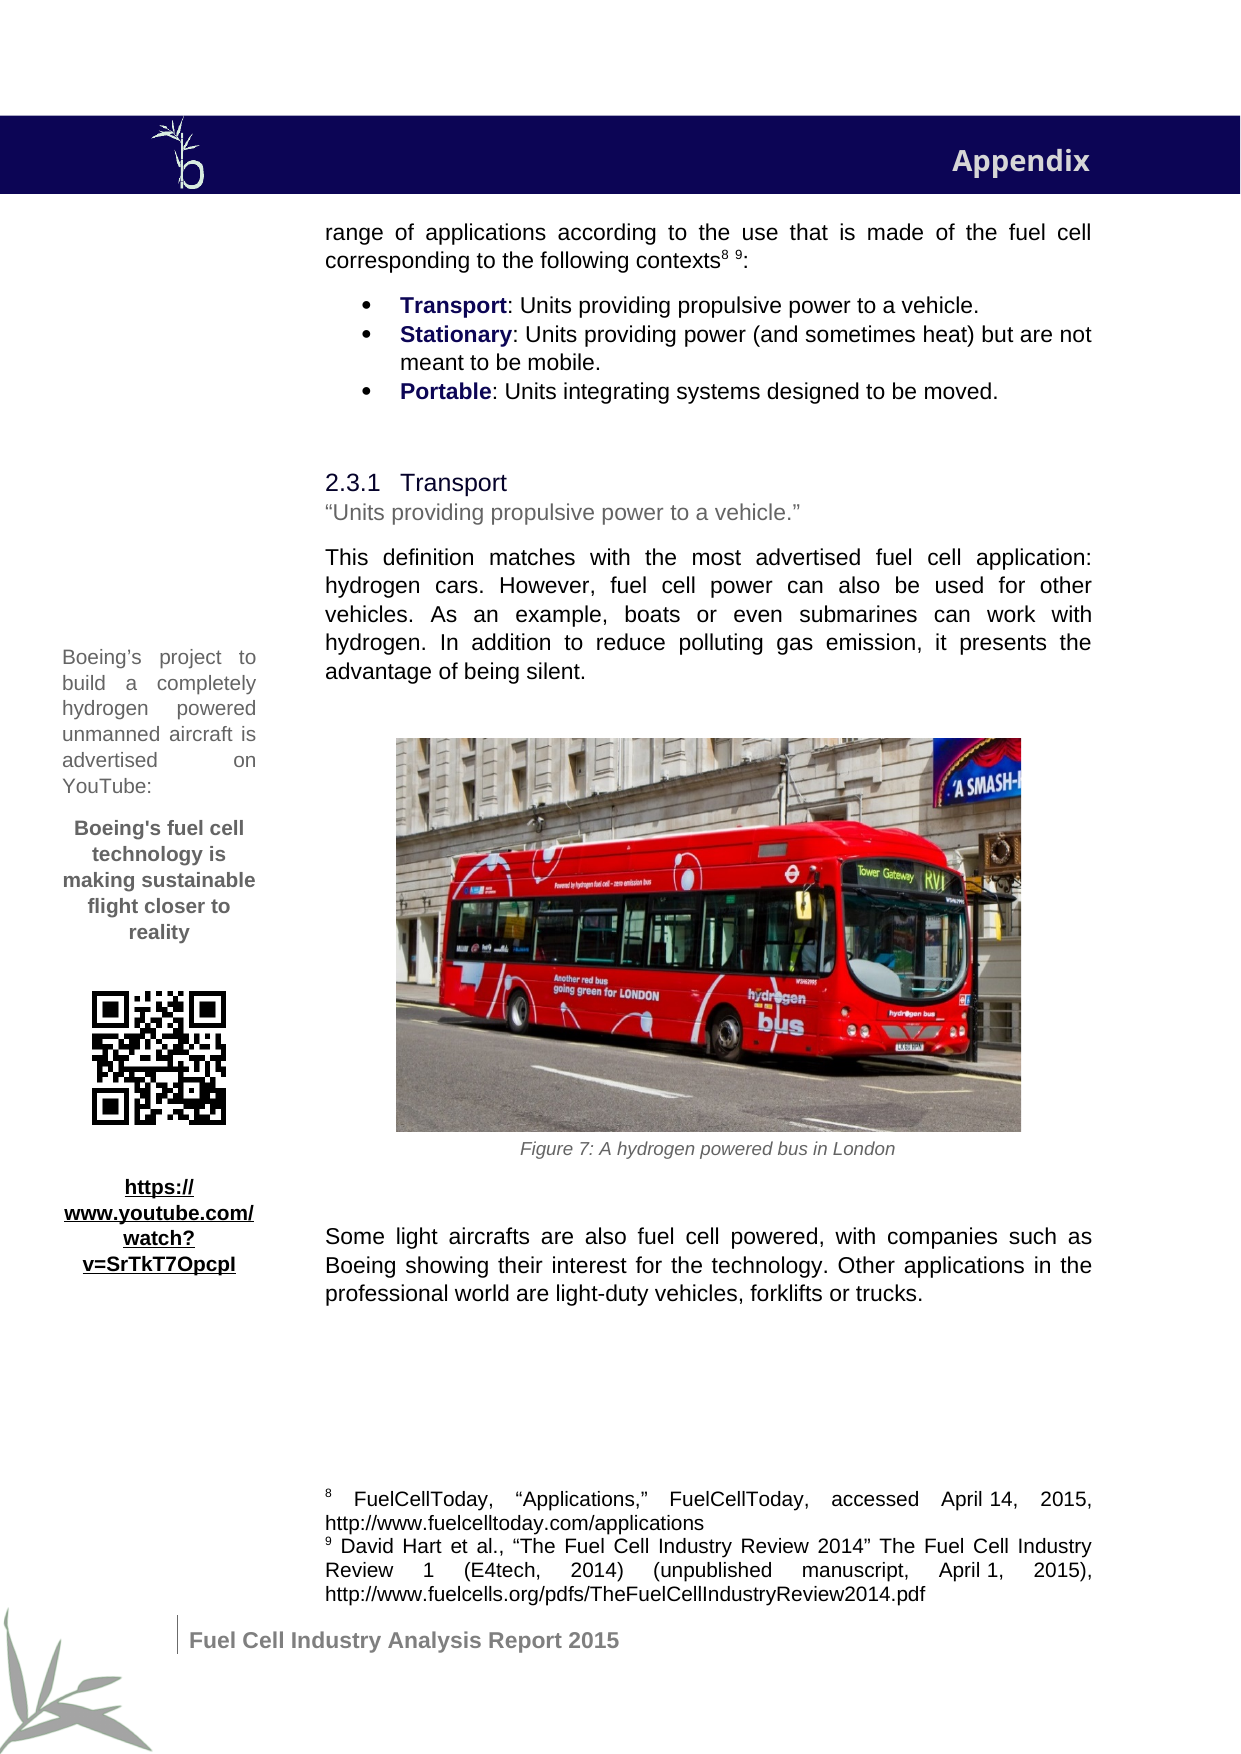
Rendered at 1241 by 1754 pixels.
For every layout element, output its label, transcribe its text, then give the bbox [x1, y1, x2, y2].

picture [0, 1607, 169, 1754]
subtitle Transport [325, 468, 1092, 497]
picture [396, 738, 1022, 1132]
list Stationary: Units providing power (and sometimes heat) but are not meant to be mobile. [362, 321, 1092, 376]
list Portable: Units integrating systems designed to be moved. [362, 378, 1092, 404]
text Some light aircrafts are also fuel cell powered, with companies such as Boeing showing their interest for the technology. Other applications in the professional world are light-duty vehicles, forklifts or trucks. [325, 1223, 1092, 1306]
picture [70, 970, 248, 1147]
list Transport: Units providing propulsive power to a vehicle. [362, 292, 1092, 319]
text This definition matches with the most advertised fuel cell application: hydrogen cars. However, fuel cell power can also be used for other vehicles. As an example, boats or even submarines can work with hydrogen. In addition to reduce polluting gas emission, it presents the advantage of being silent. [325, 544, 1092, 684]
text “Units providing propulsive power to a vehicle.” [325, 499, 1092, 525]
